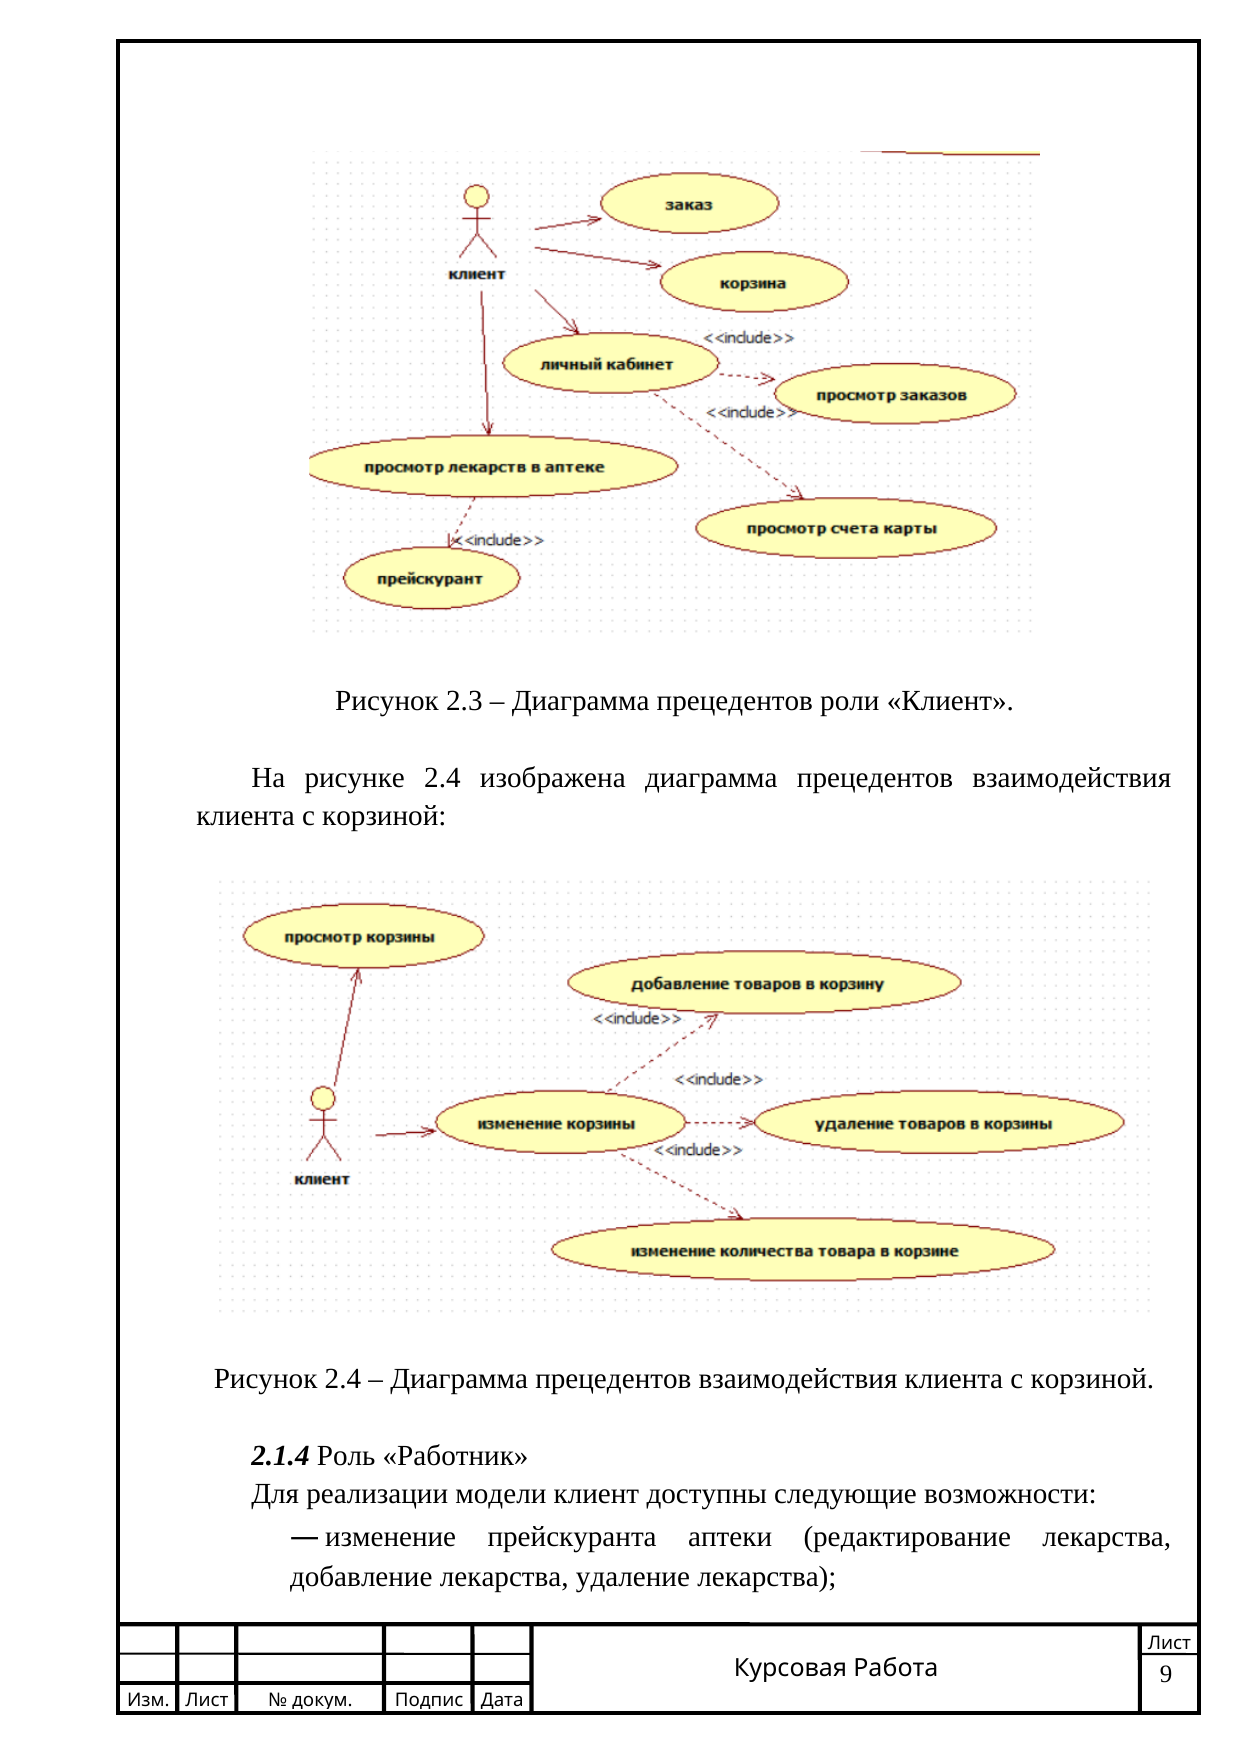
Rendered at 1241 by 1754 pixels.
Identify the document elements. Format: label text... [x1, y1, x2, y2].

picture [309, 151, 1040, 641]
text Рисунок 2.4 – Диаграмма прецедентов взаимодействия клиента с корзиной. [196, 1361, 1172, 1394]
text Для реализации модели клиент доступны следующие возможности: [196, 1476, 1172, 1510]
text 2.1.4 Роль «Работник» [196, 1438, 1172, 1471]
text На рисунке 2.4 изображена диаграмма прецедентов взаимодействия клиента с корзиной: [196, 760, 1172, 832]
picture [217, 875, 1151, 1318]
list изменение прейскуранта аптеки (редактирование лекарства, добавление лекарства, удаление лекарства); [290, 1515, 1172, 1593]
text Рисунок 2.3 – Диаграмма прецедентов роли «Клиент». [177, 683, 1172, 716]
